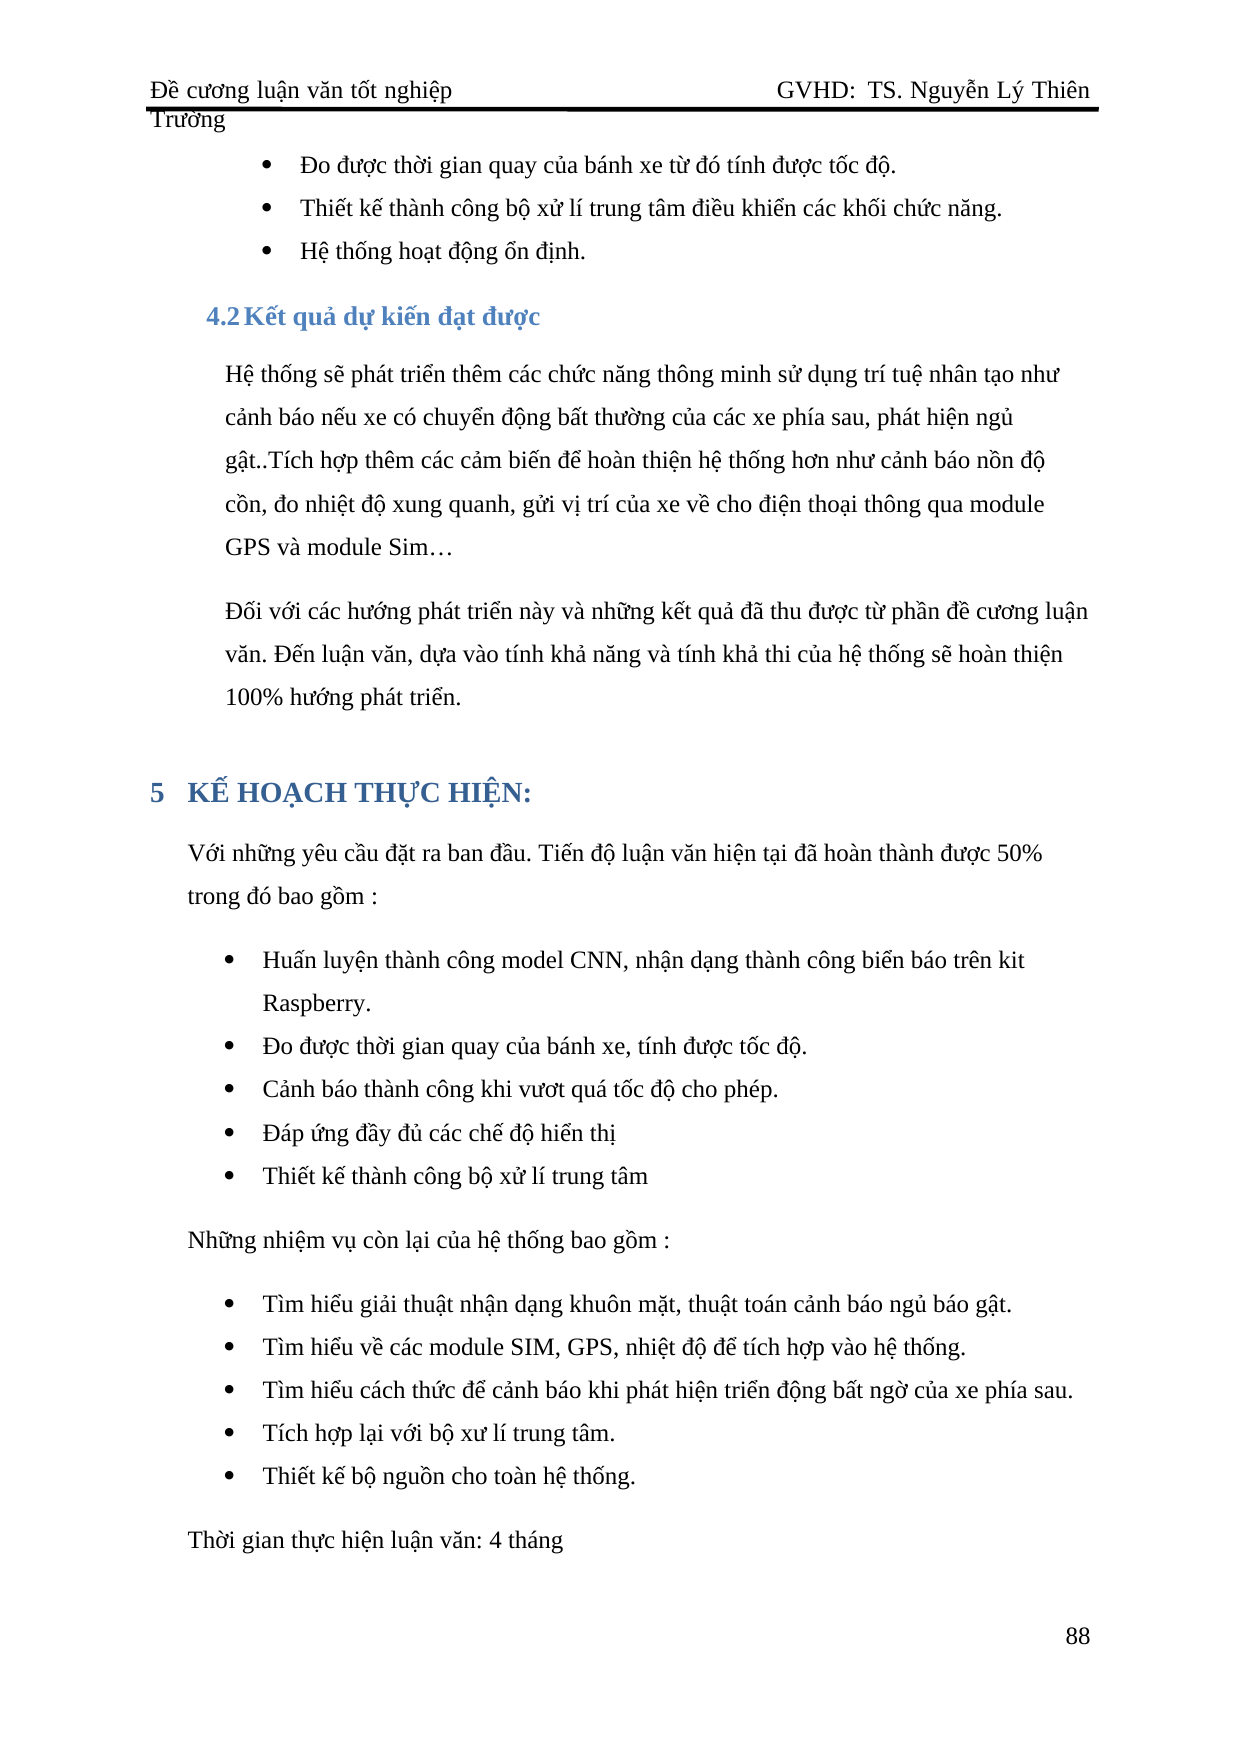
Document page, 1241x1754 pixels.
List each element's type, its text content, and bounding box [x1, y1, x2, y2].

list Tìm hiểu về các module SIM, GPS, nhiệt độ để tích hợp vào hệ thống. [225, 1332, 1090, 1361]
list Thiết kế thành công bộ xử lí trung tâm [225, 1161, 1090, 1189]
list Cảnh báo thành công khi vươt quá tốc độ cho phép. [225, 1074, 1090, 1103]
text Với những yêu cầu đặt ra ban đầu. Tiến độ luận văn hiện tại đã hoàn thành được 50% trong đó bao gồm : [187, 838, 1090, 910]
subtitle KẾ HOẠCH THỰC HIỆN: [150, 775, 1090, 809]
list Tìm hiểu cách thức để cảnh báo khi phát hiện triển động bất ngờ của xe phía sau. [225, 1375, 1090, 1404]
list Thiết kế thành công bộ xử lí trung tâm điều khiển các khối chức năng. [262, 193, 1090, 222]
list Tìm hiểu giải thuật nhận dạng khuôn mặt, thuật toán cảnh báo ngủ báo gật. [225, 1289, 1090, 1317]
text Hệ thống sẽ phát triển thêm các chức năng thông minh sử dụng trí tuệ nhân tạo như cảnh báo nếu xe có chuyển động bất thường của các xe phía sau, phát hiện ngủ gật..Tích hợp thêm các cảm biến để hoàn thiện hệ thống hơn như cảnh báo nồn độ cồn, đo nhiệt độ xung quanh, gửi vị trí của xe về cho điện thoại thông qua module GPS và module Sim… [225, 359, 1090, 561]
text Thời gian thực hiện luận văn: 4 tháng [150, 1525, 1090, 1554]
list Đo được thời gian quay của bánh xe từ đó tính được tốc độ. [262, 150, 1090, 179]
text Đối với các hướng phát triển này và những kết quả đã thu được từ phần đề cương luận văn. Đến luận văn, dựa vào tính khả năng và tính khả thi của hệ thống sẽ hoàn thiện 100% hướng phát triển. [225, 596, 1090, 711]
list Đáp ứng đầy đủ các chế độ hiển thị [225, 1118, 1090, 1146]
list Huấn luyện thành công model CNN, nhận dạng thành công biển báo trên kit Raspberry. [225, 945, 1090, 1017]
subtitle Kết quả dự kiến đạt được [206, 300, 1090, 331]
text Những nhiệm vụ còn lại của hệ thống bao gồm : [187, 1225, 1090, 1253]
list Hệ thống hoạt động ổn định. [262, 236, 1090, 265]
list Tích hợp lại với bộ xư lí trung tâm. [225, 1418, 1090, 1447]
list Đo được thời gian quay của bánh xe, tính được tốc độ. [225, 1031, 1090, 1060]
list Thiết kế bộ nguồn cho toàn hệ thống. [225, 1461, 1090, 1490]
